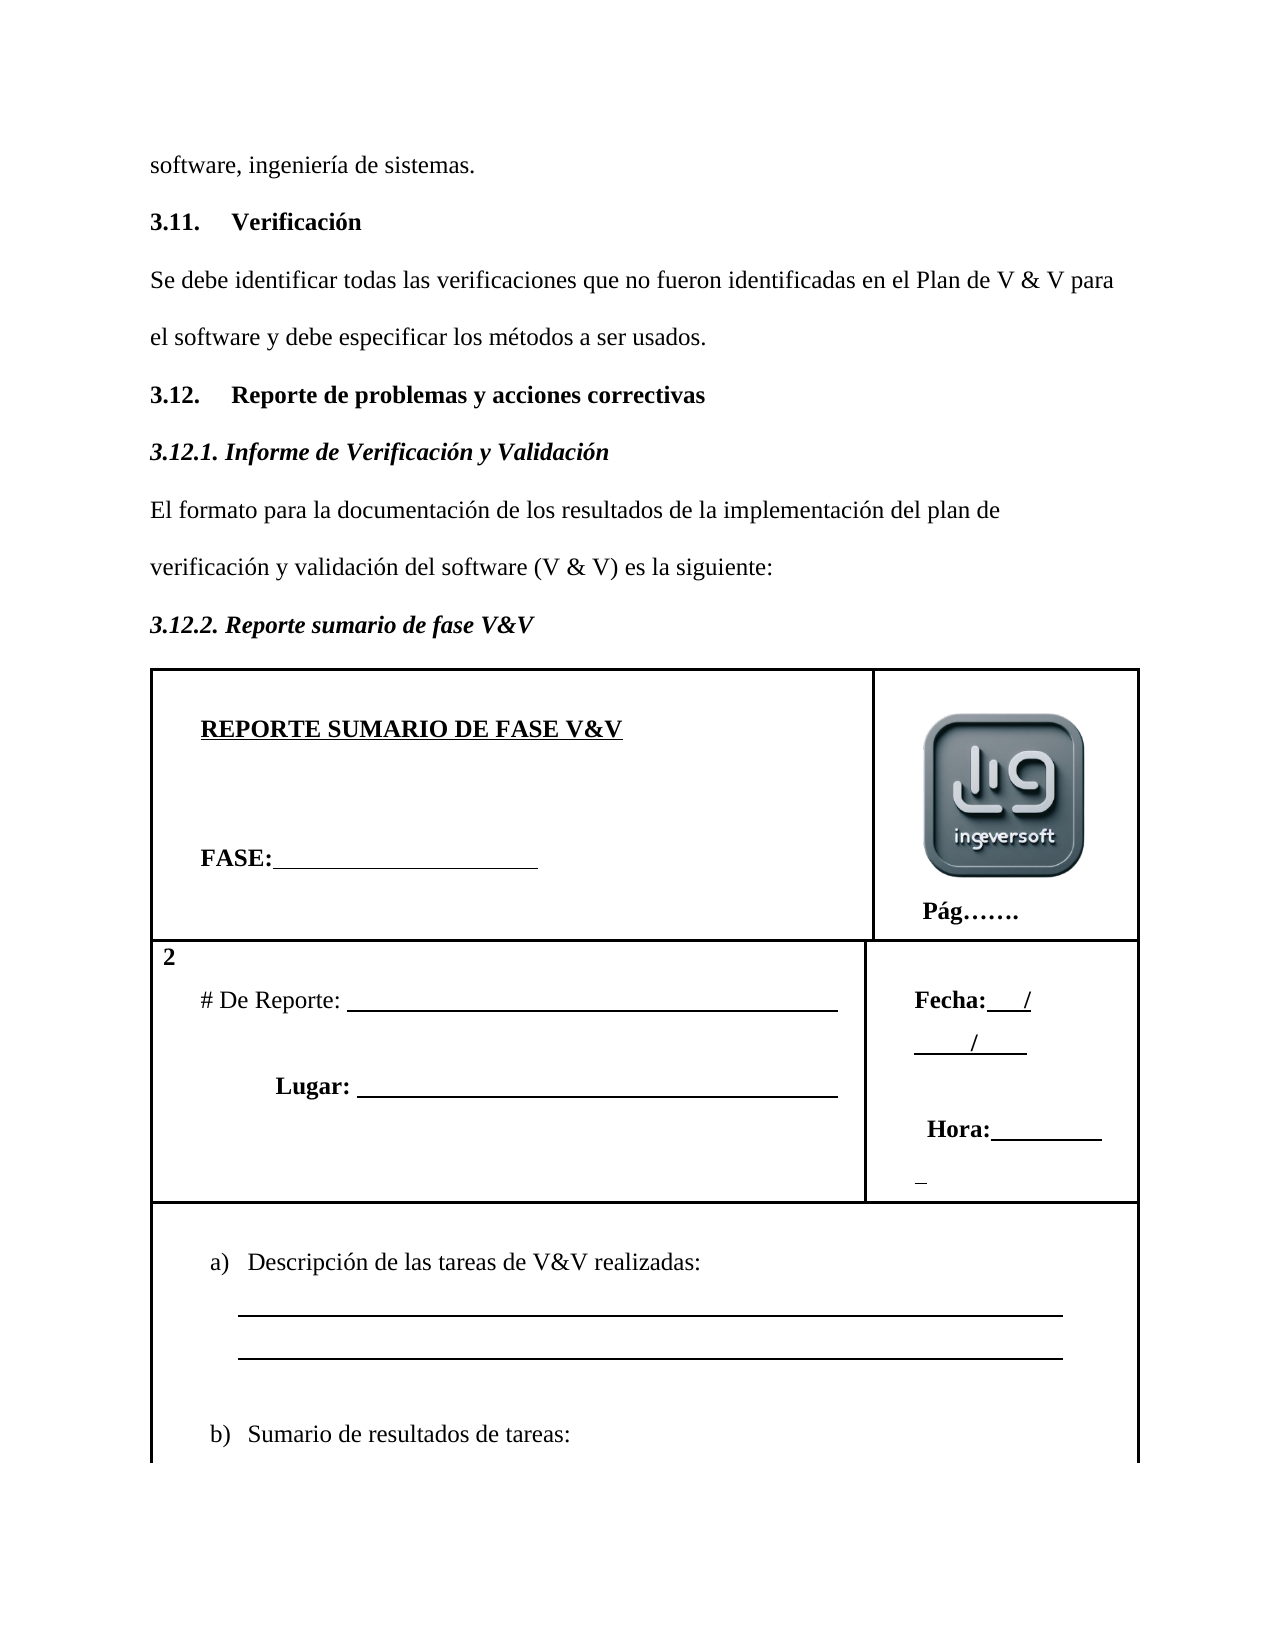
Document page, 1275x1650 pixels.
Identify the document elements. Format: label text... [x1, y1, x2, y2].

subtitle Verificación [150, 207, 1125, 236]
text Se debe identificar todas las verificaciones que no fueron identificadas en el Plan de V & V para el software y debe especificar los métodos a ser usados. [150, 265, 1125, 351]
text El formato para la documentación de los resultados de la implementación del plan de verificación y validación del software (V & V) es la siguiente: [150, 495, 1125, 581]
table_cell # De Reporte: Lugar: [153, 942, 864, 1201]
subtitle Reporte sumario de fase V&V [150, 610, 1125, 639]
table_header REPORTE SUMARIO DE FASE V&V FASE: [153, 671, 872, 939]
table_cell Fecha: / / Hora: [867, 942, 1137, 1201]
picture [922, 713, 1085, 882]
subtitle Informe de Verificación y Validación [150, 437, 1125, 466]
subtitle Reporte de problemas y acciones correctivas [150, 380, 1125, 409]
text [150, 150, 1125, 179]
table_header Pág……. [875, 671, 1137, 939]
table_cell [153, 1204, 1137, 1462]
